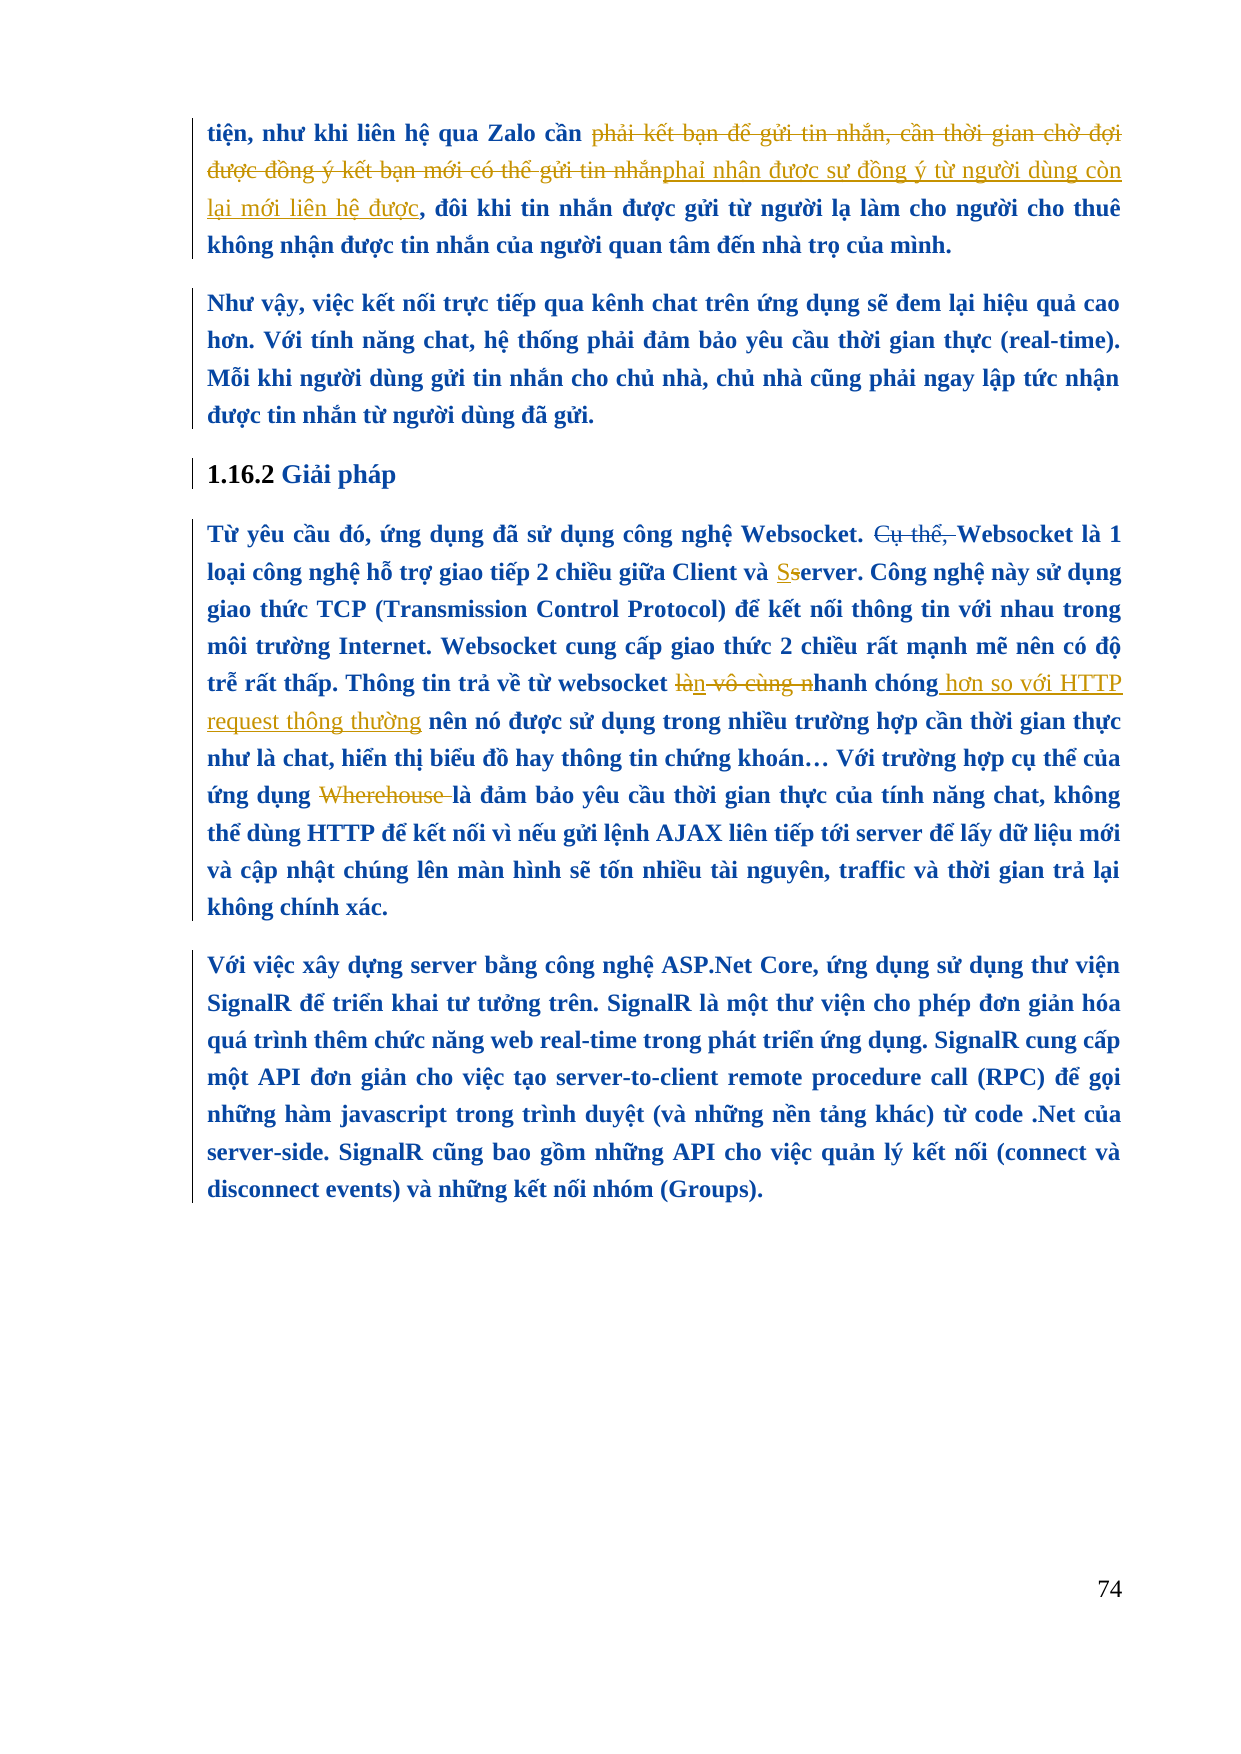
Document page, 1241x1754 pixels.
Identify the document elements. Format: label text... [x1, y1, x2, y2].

subtitle Giải pháp [207, 458, 1122, 489]
text Như vậy, việc kết nối trực tiếp qua kênh chat trên ứng dụng sẽ đem lại hiệu quả cao hơn. Với tính năng chat, hệ thống phải đảm bảo yêu cầu thời gian thực (real-time). Mỗi khi người dùng gửi tin nhắn cho chủ nhà, chủ nhà cũng phải ngay lập tức nhận được tin nhắn từ người dùng đã gửi. [207, 288, 1122, 429]
text Với việc xây dựng server bằng công nghệ ASP.Net Core, ứng dụng sử dụng thư viện SignalR để triển khai tư tưởng trên. SignalR là một thư viện cho phép đơn giản hóa quá trình thêm chức năng web real-time trong phát triển ứng dụng. SignalR cung cấp một API đơn giản cho việc tạo server-to-client remote procedure call (RPC) để gọi những hàm javascript trong trình duyệt (và những nền tảng khác) từ code .Net của server-side. SignalR cũng bao gồm những API cho việc quản lý kết nối (connect và disconnect events) và những kết nối nhóm (Groups). [207, 950, 1122, 1203]
text Từ yêu cầu đó, ứng dụng đã sử dụng công nghệ Websocket. Websocket là 1 loại công nghệ hỗ trợ giao tiếp 2 chiều giữa Client và erver. Công nghệ này sử dụng giao thức TCP (Transmission Control Protocol) để kết nối thông tin với nhau trong môi trường Internet. Websocket cung cấp giao thức 2 chiều rất mạnh mẽ nên có độ trễ rất thấp. Thông tin trả về từ websocket hanh chóng nên nó được sử dụng trong nhiều trường hợp cần thời gian thực như là chat, hiển thị biểu đồ hay thông tin chứng khoán… Với trường hợp cụ thể của ứng dụng là đảm bảo yêu cầu thời gian thực của tính năng chat, không thể dùng HTTP để kết nối vì nếu gửi lệnh AJAX liên tiếp tới server để lấy dữ liệu mới và cập nhật chúng lên màn hình sẽ tốn nhiều tài nguyên, traffic và thời gian trả lại không chính xác. [207, 519, 1122, 921]
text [207, 118, 1122, 259]
